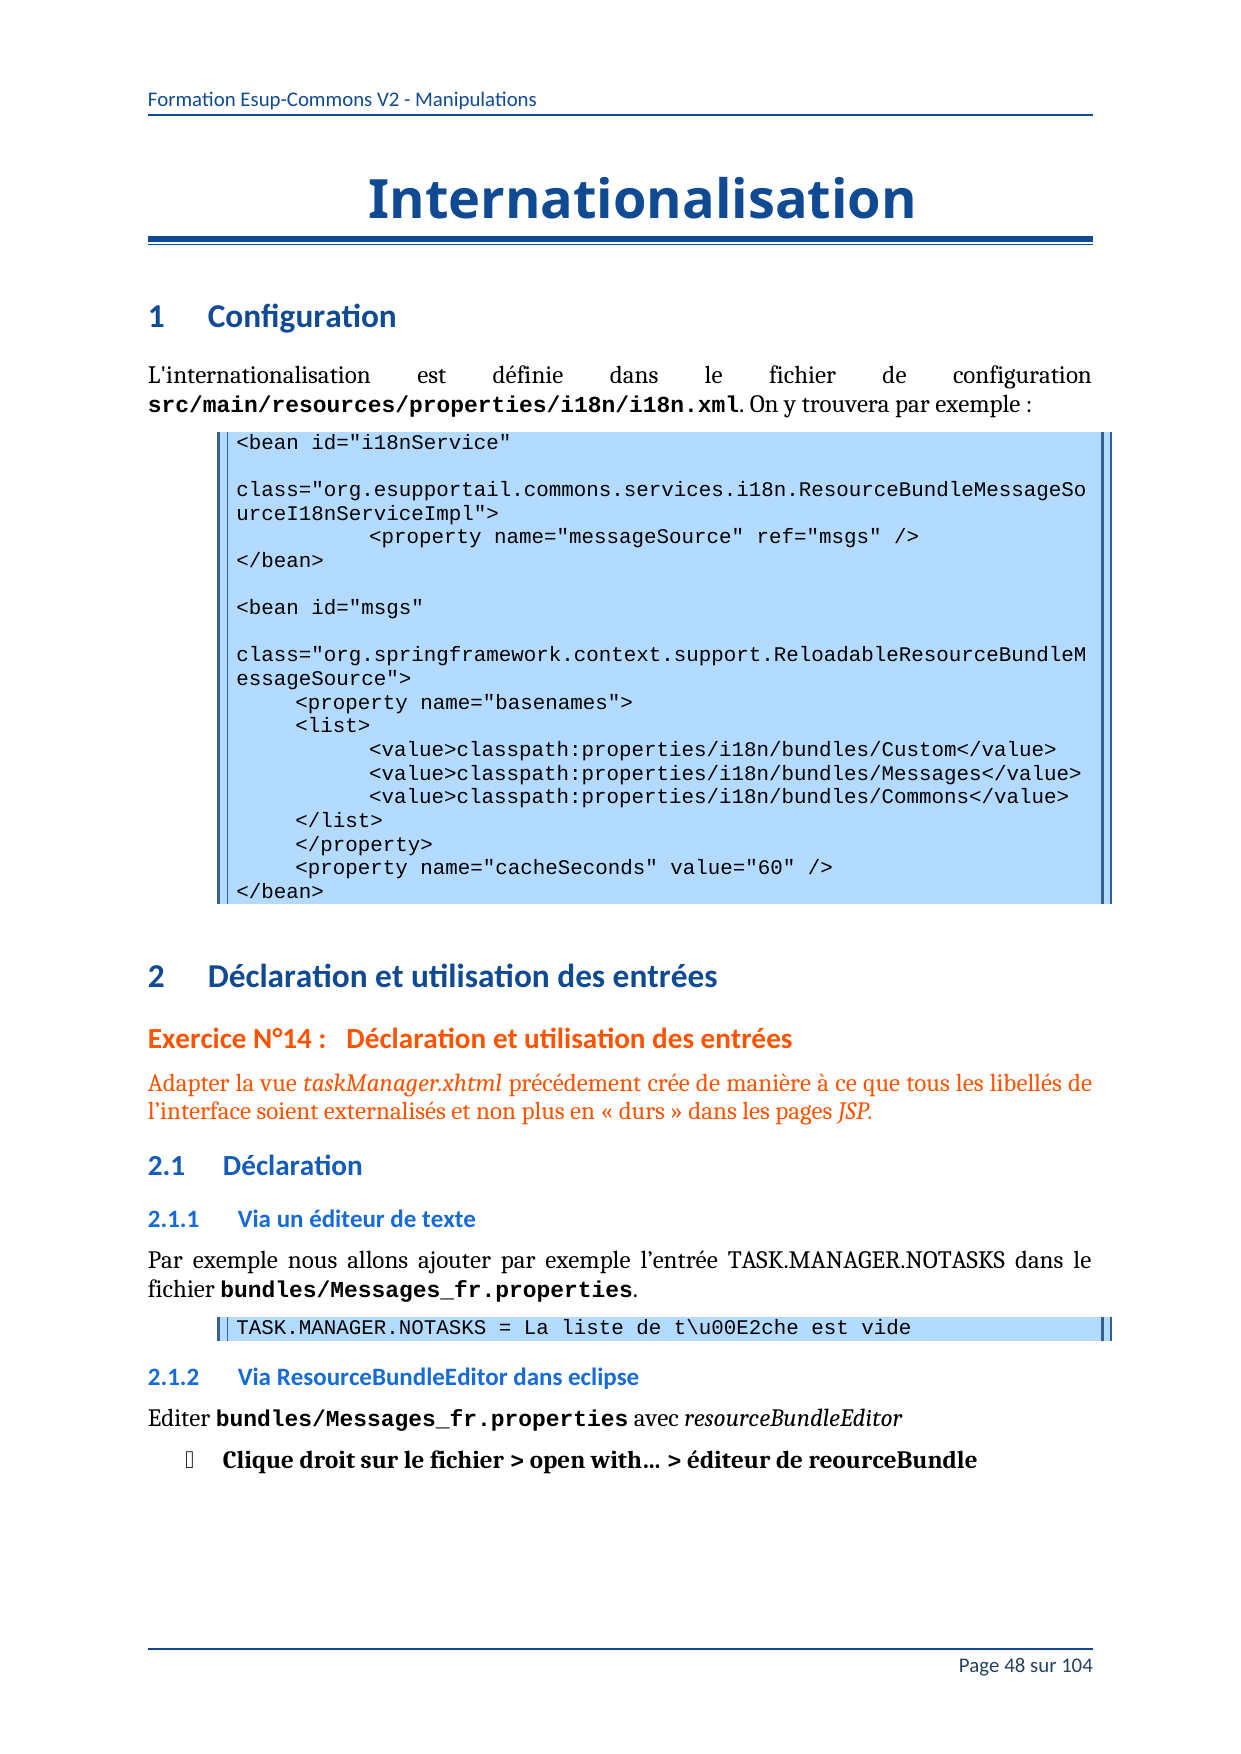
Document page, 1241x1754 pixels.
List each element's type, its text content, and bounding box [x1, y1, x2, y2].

text <property name="basenames"> [228, 692, 1101, 715]
text Internationalisation [148, 160, 1093, 236]
text </bean> [228, 881, 1101, 904]
text <bean id="i18nService" [228, 432, 1101, 455]
text Par exemple nous allons ajouter par exemple l’entrée TASK.MANAGER.NOTASKS dans le fichier bundles/Messages_fr.properties. [148, 1246, 1093, 1304]
text <property name="cacheSeconds" value="60" /> [228, 857, 1101, 881]
text <value>classpath:properties/i18n/bundles/Messages</value> [228, 763, 1101, 786]
text TASK.MANAGER.NOTASKS = La liste de t\u00E2che est vide [228, 1317, 1101, 1341]
text class="org.springframework.context.support.ReloadableResourceBundleMessageSource"> [228, 621, 1101, 692]
text Adapter la vue taskManager.xhtml précédement crée de manière à ce que tous les libellés de l’interface soient externalisés et non plus en « durs » dans les pages JSP. [148, 1068, 1093, 1126]
text class="org.esupportail.commons.services.i18n.ResourceBundleMessageSourceI18nServiceImpl"> [228, 455, 1101, 526]
subtitle Via ResourceBundleEditor dans eclipse [148, 1361, 1093, 1392]
text Editer bundles/Messages_fr.properties avec resourceBundleEditor [148, 1404, 1093, 1434]
text <bean id="msgs" [228, 597, 1101, 621]
text Déclaration et utilisation des entrées [148, 1020, 1093, 1056]
text </property> [228, 834, 1101, 857]
text L'internationalisation est définie dans le fichier de configuration src/main/resources/properties/i18n/i18n.xml. On y trouvera par exemple : [148, 361, 1093, 419]
text Clique droit sur le fichier > open with… > éditeur de reourceBundle [185, 1446, 1093, 1475]
text <value>classpath:properties/i18n/bundles/Custom</value> [228, 739, 1101, 763]
text <list> [228, 715, 1101, 739]
text <property name="messageSource" ref="msgs" /> [228, 526, 1101, 550]
subtitle Déclaration [148, 1147, 1093, 1182]
text </bean> [228, 550, 1101, 573]
text </list> [228, 810, 1101, 834]
subtitle Déclaration et utilisation des entrées [148, 954, 1093, 995]
subtitle Configuration [148, 295, 1093, 336]
text <value>classpath:properties/i18n/bundles/Commons</value> [228, 786, 1101, 810]
subtitle Via un éditeur de texte [148, 1203, 1093, 1234]
